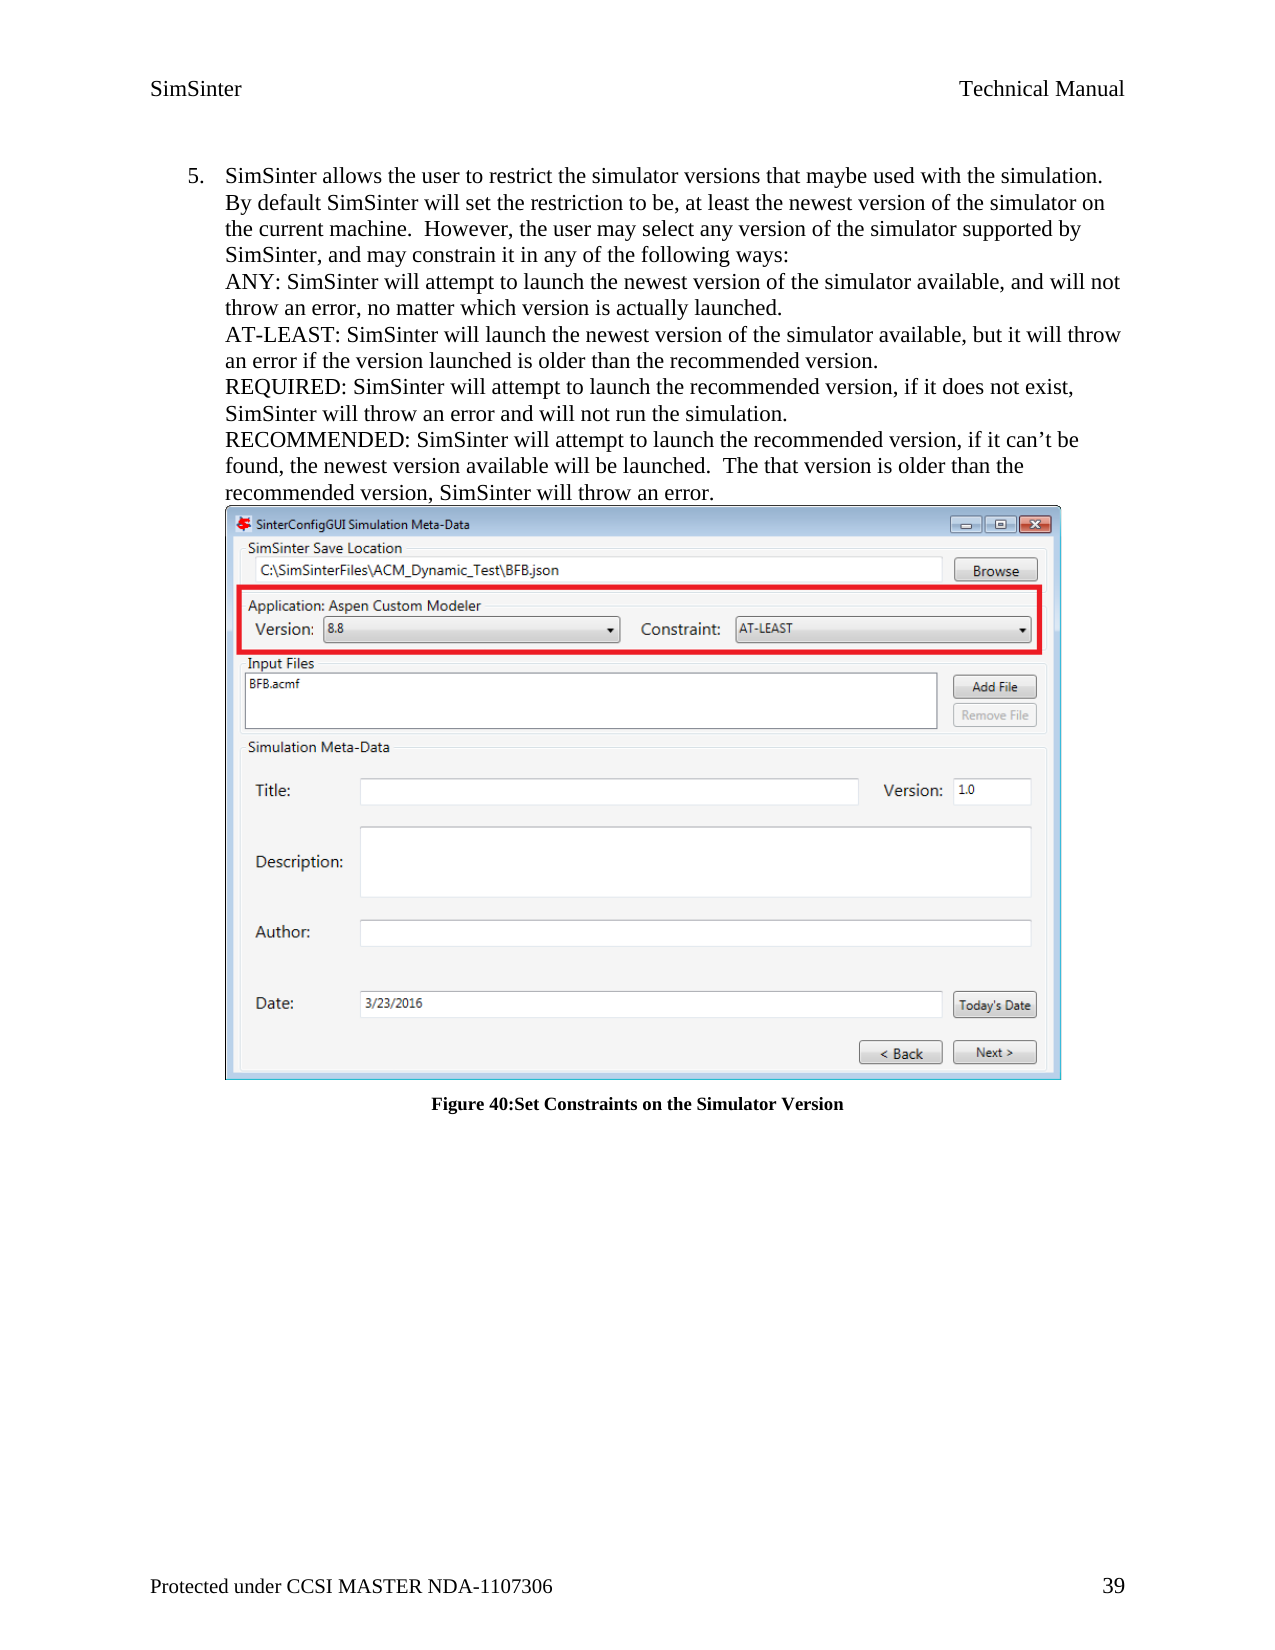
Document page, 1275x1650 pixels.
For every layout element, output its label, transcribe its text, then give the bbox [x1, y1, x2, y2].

text Figure 40:Set Constraints on the Simulator Version [150, 1093, 1125, 1114]
picture [225, 505, 1062, 1080]
